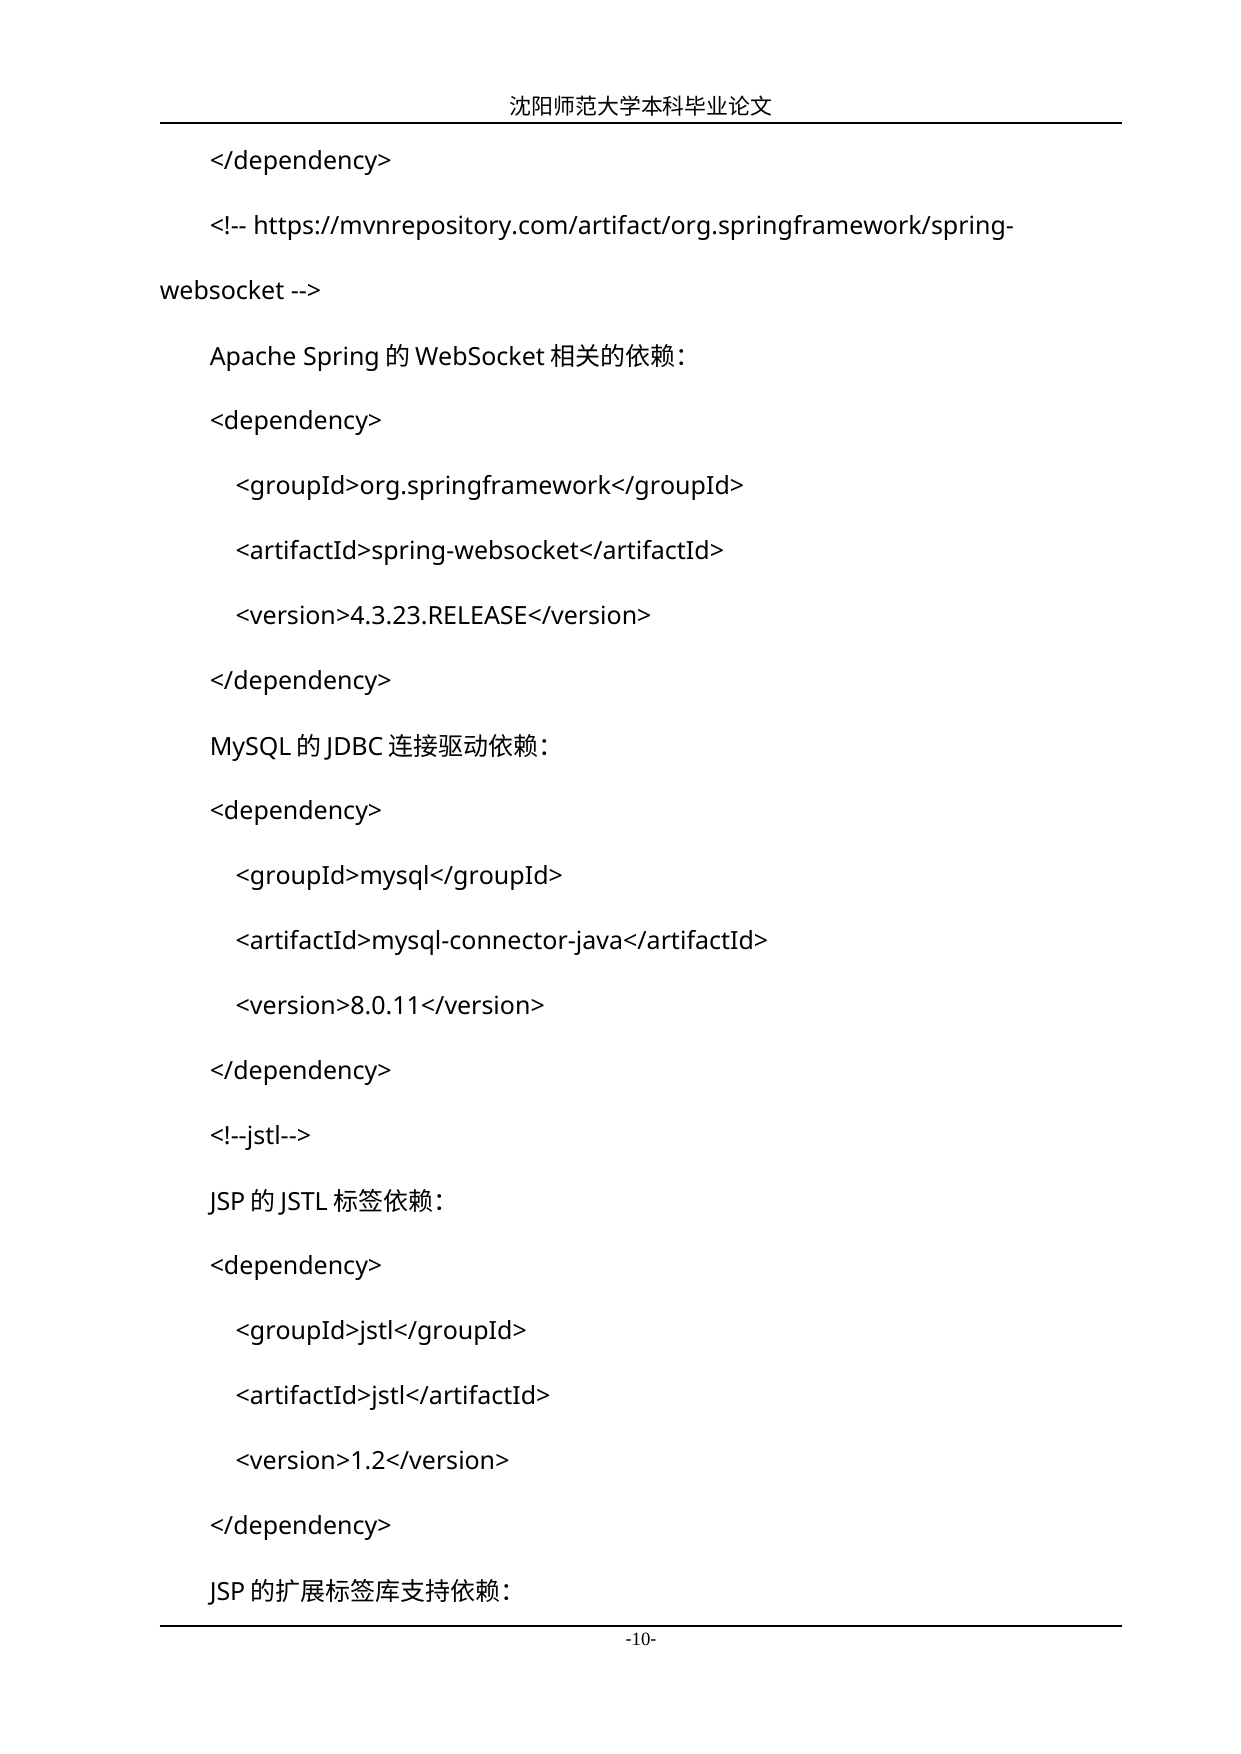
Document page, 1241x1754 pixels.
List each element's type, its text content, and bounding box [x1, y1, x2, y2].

text Apache Spring的WebSocket相关的依赖： [159, 322, 1122, 387]
text <groupId>mysql</groupId> [159, 842, 1122, 907]
text </dependency> [159, 647, 1122, 712]
text </dependency> [159, 127, 1122, 192]
text <artifactId>mysql-connector-java</artifactId> [159, 907, 1122, 972]
text <version>4.3.23.RELEASE</version> [159, 582, 1122, 647]
text <version>1.2</version> [159, 1427, 1122, 1492]
text <artifactId>spring-websocket</artifactId> [159, 517, 1122, 582]
text MySQL的JDBC连接驱动依赖： [159, 712, 1122, 777]
text </dependency> [159, 1492, 1122, 1557]
text JSP的扩展标签库支持依赖： [159, 1557, 1122, 1622]
text <!-- https://mvnrepository.com/artifact/org.springframework/spring-websocket --> [159, 192, 1122, 322]
text </dependency> [159, 1037, 1122, 1102]
text <groupId>org.springframework</groupId> [159, 452, 1122, 517]
text <dependency> [159, 387, 1122, 452]
text <dependency> [159, 1232, 1122, 1297]
text <!--jstl--> [159, 1102, 1122, 1167]
text <dependency> [159, 777, 1122, 842]
text <version>8.0.11</version> [159, 972, 1122, 1037]
text <groupId>jstl</groupId> [159, 1297, 1122, 1362]
text <artifactId>jstl</artifactId> [159, 1362, 1122, 1427]
text JSP的JSTL标签依赖： [159, 1167, 1122, 1232]
